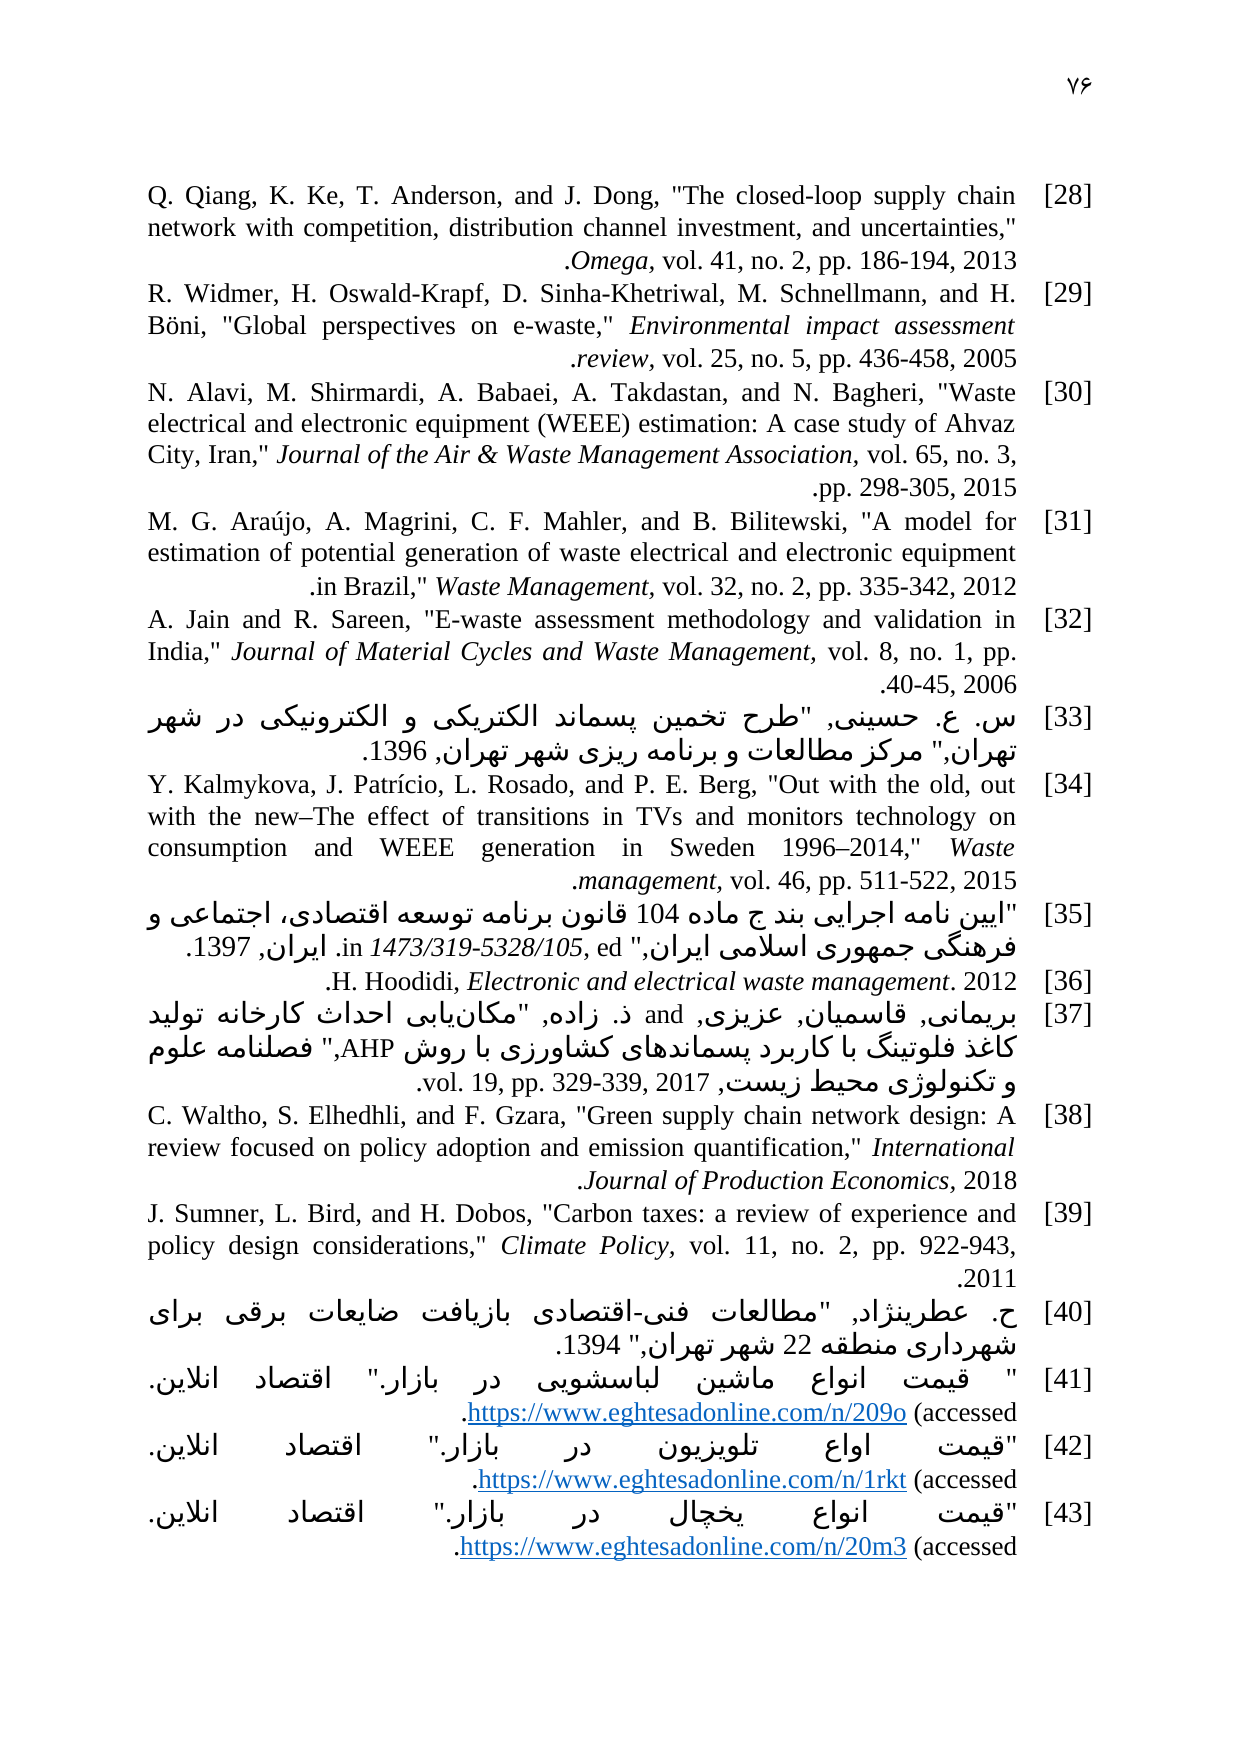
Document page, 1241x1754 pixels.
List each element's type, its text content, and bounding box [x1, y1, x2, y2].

text [43] "قیمت انواع یخچال در بازار." اقتصاد انلاین. https://www.eghtesadonline.com/n/20m3 (accessed. [148, 1495, 1092, 1562]
text [33] س. ع. حسینی, "طرح تخمین پسماند الکتریکی و الکترونیکی در شهر تهران," مرکز مطالعات و برنامه ریزی شهر تهران, 1396. [148, 699, 1092, 767]
text [42] "قیمت اواع تلویزیون در بازار." اقتصاد انلاین. https://www.eghtesadonline.com/n/1rkt (accessed. [148, 1428, 1092, 1495]
text [29] R. Widmer, H. Oswald-Krapf, D. Sinha-Khetriwal, M. Schnellmann, and H. Böni, "Global perspectives on e-waste," Environmental impact assessment review, vol. 25, no. 5, pp. 436-458, 2005. [148, 275, 1092, 374]
text [41] " قیمت انواع ماشین لباسشویی در بازار." اقتصاد انلاین. https://www.eghtesadonline.com/n/209o (accessed. [148, 1361, 1092, 1428]
text [36] H. Hoodidi, Electronic and electrical waste management. 2012. [148, 963, 1092, 997]
text [38] C. Waltho, S. Elhedhli, and F. Gzara, "Green supply chain network design: A review focused on policy adoption and emission quantification," International Journal of Production Economics, 2018. [148, 1097, 1092, 1195]
text [28] Q. Qiang, K. Ke, T. Anderson, and J. Dong, "The closed-loop supply chain network with competition, distribution channel investment, and uncertainties," Omega, vol. 41, no. 2, pp. 186-194, 2013. [148, 177, 1092, 275]
text [34] Y. Kalmykova, J. Patrício, L. Rosado, and P. E. Berg, "Out with the old, out with the new–The effect of transitions in TVs and monitors technology on consumption and WEEE generation in Sweden 1996–2014," Waste management, vol. 46, pp. 511-522, 2015. [148, 767, 1092, 896]
text [37] بریمانی, قاسمیان, عزیزی, and ذ. زاده, "مکان‌یابی احداث کارخانه تولید کاغذ فلوتینگ با کاربرد پسماندهای کشاورزی با روش AHP," فصلنامه علوم و تکنولوژی محیط زیست, vol. 19, pp. 329-339, 2017. [148, 997, 1092, 1097]
text [30] N. Alavi, M. Shirmardi, A. Babaei, A. Takdastan, and N. Bagheri, "Waste electrical and electronic equipment (WEEE) estimation: A case study of Ahvaz City, Iran," Journal of the Air & Waste Management Association, vol. 65, no. 3, pp. 298-305, 2015. [148, 374, 1092, 503]
text [35] "ایین نامه اجرایی بند ج ماده 104 قانون برنامه توسعه اقتصادی، اجتماعی و فرهنگی جمهوری اسلامی ایران," in 1473/319-5328/105, ed. ایران, 1397. [148, 896, 1092, 963]
text [32] A. Jain and R. Sareen, "E-waste assessment methodology and validation in India," Journal of Material Cycles and Waste Management, vol. 8, no. 1, pp. 40-45, 2006. [148, 601, 1092, 699]
text [31] M. G. Araújo, A. Magrini, C. F. Mahler, and B. Bilitewski, "A model for estimation of potential generation of waste electrical and electronic equipment in Brazil," Waste Management, vol. 32, no. 2, pp. 335-342, 2012. [148, 503, 1092, 601]
text [40] ح. عطرینژاد, "مطالعات فنی-اقتصادی بازیافت ضایعات برقی برای شهرداری منطقه 22 شهر تهران," 1394. [148, 1294, 1092, 1361]
text [39] J. Sumner, L. Bird, and H. Dobos, "Carbon taxes: a review of experience and policy design considerations," Climate Policy, vol. 11, no. 2, pp. 922-943, 2011. [148, 1195, 1092, 1294]
